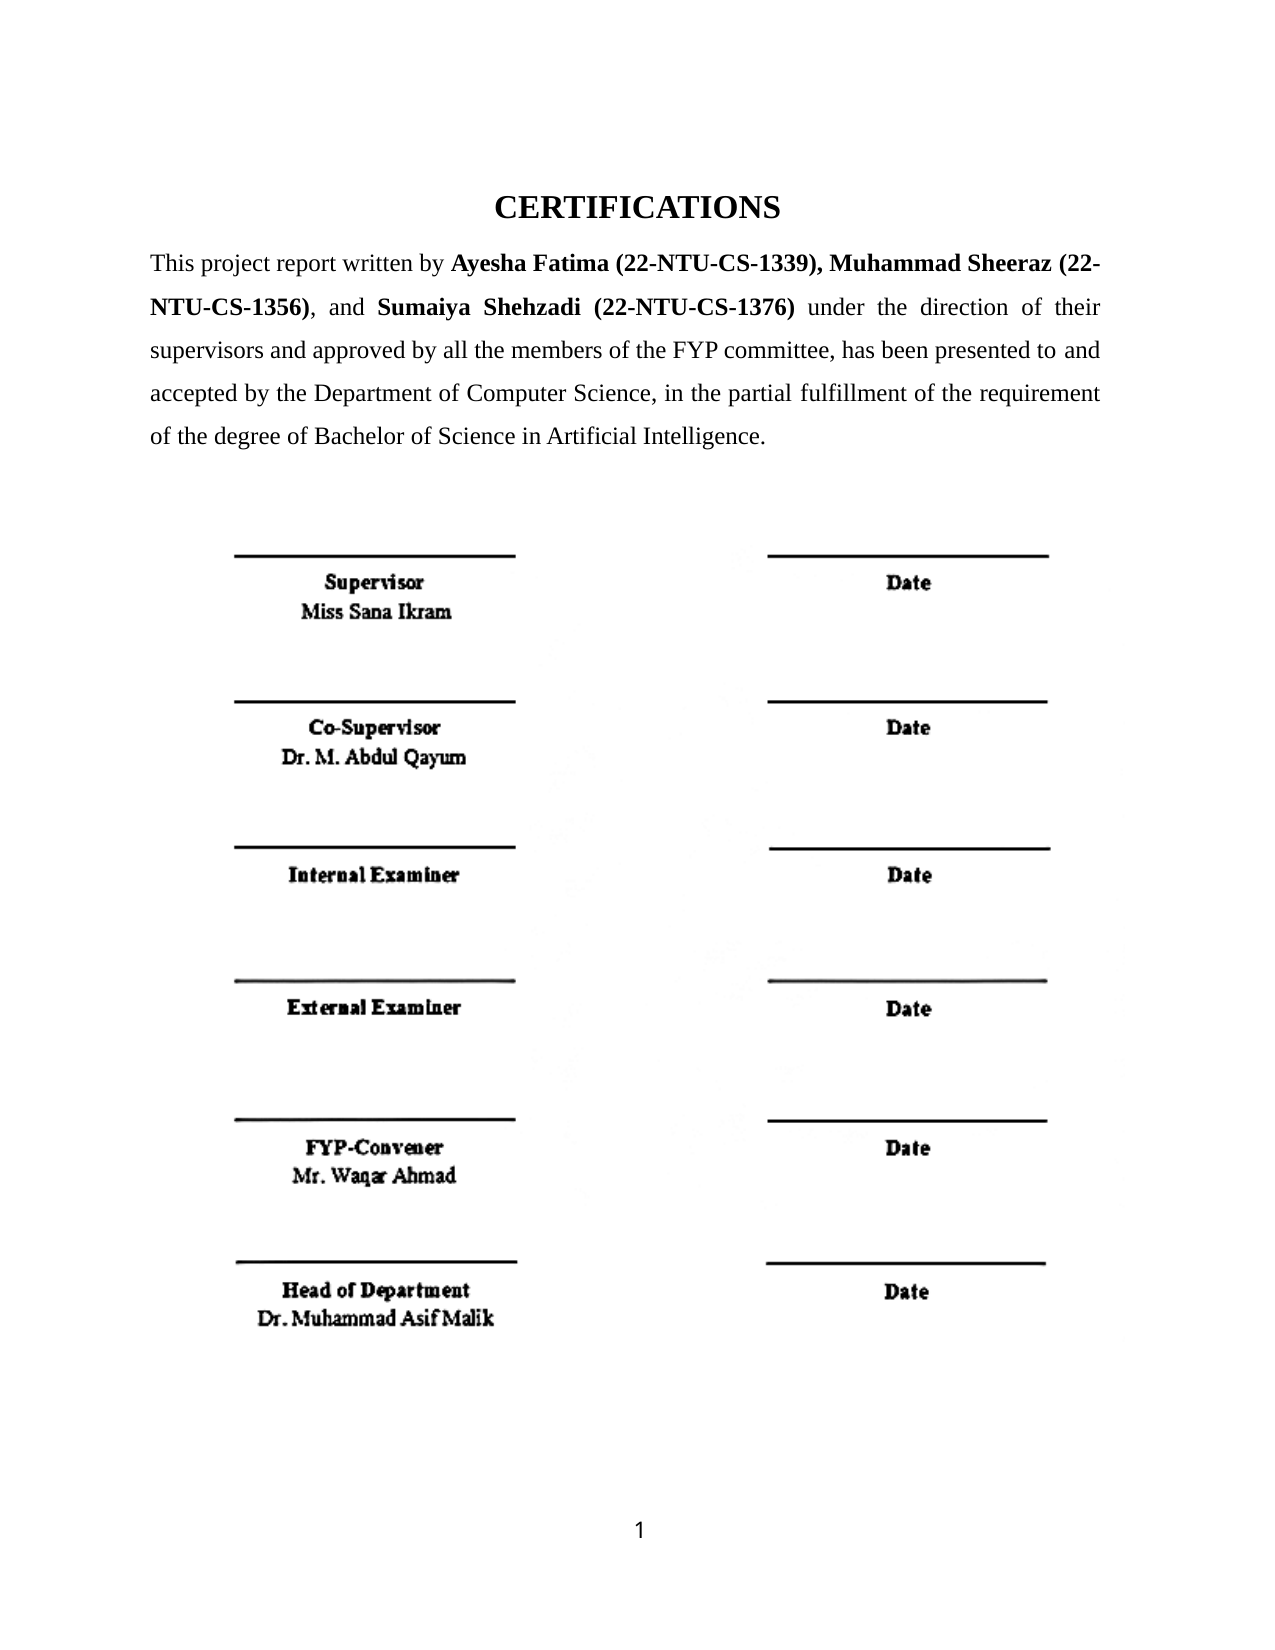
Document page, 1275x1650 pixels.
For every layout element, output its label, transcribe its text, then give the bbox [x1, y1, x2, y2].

picture [150, 481, 1125, 1342]
subtitle CERTIFICATIONS [150, 187, 1125, 226]
text This project report written by Ayesha Fatima (22-NTU-CS-1339), Muhammad Sheeraz (22-NTU-CS-1356), and Sumaiya Shehzadi (22-NTU-CS-1376) under the direction of their supervisors and approved by all the members of the FYP committee, has been presented to and accepted by the Department of Computer Science, in the partial fulfillment of the requirement of the degree of Bachelor of Science in Artificial Intelligence. [150, 248, 1100, 450]
